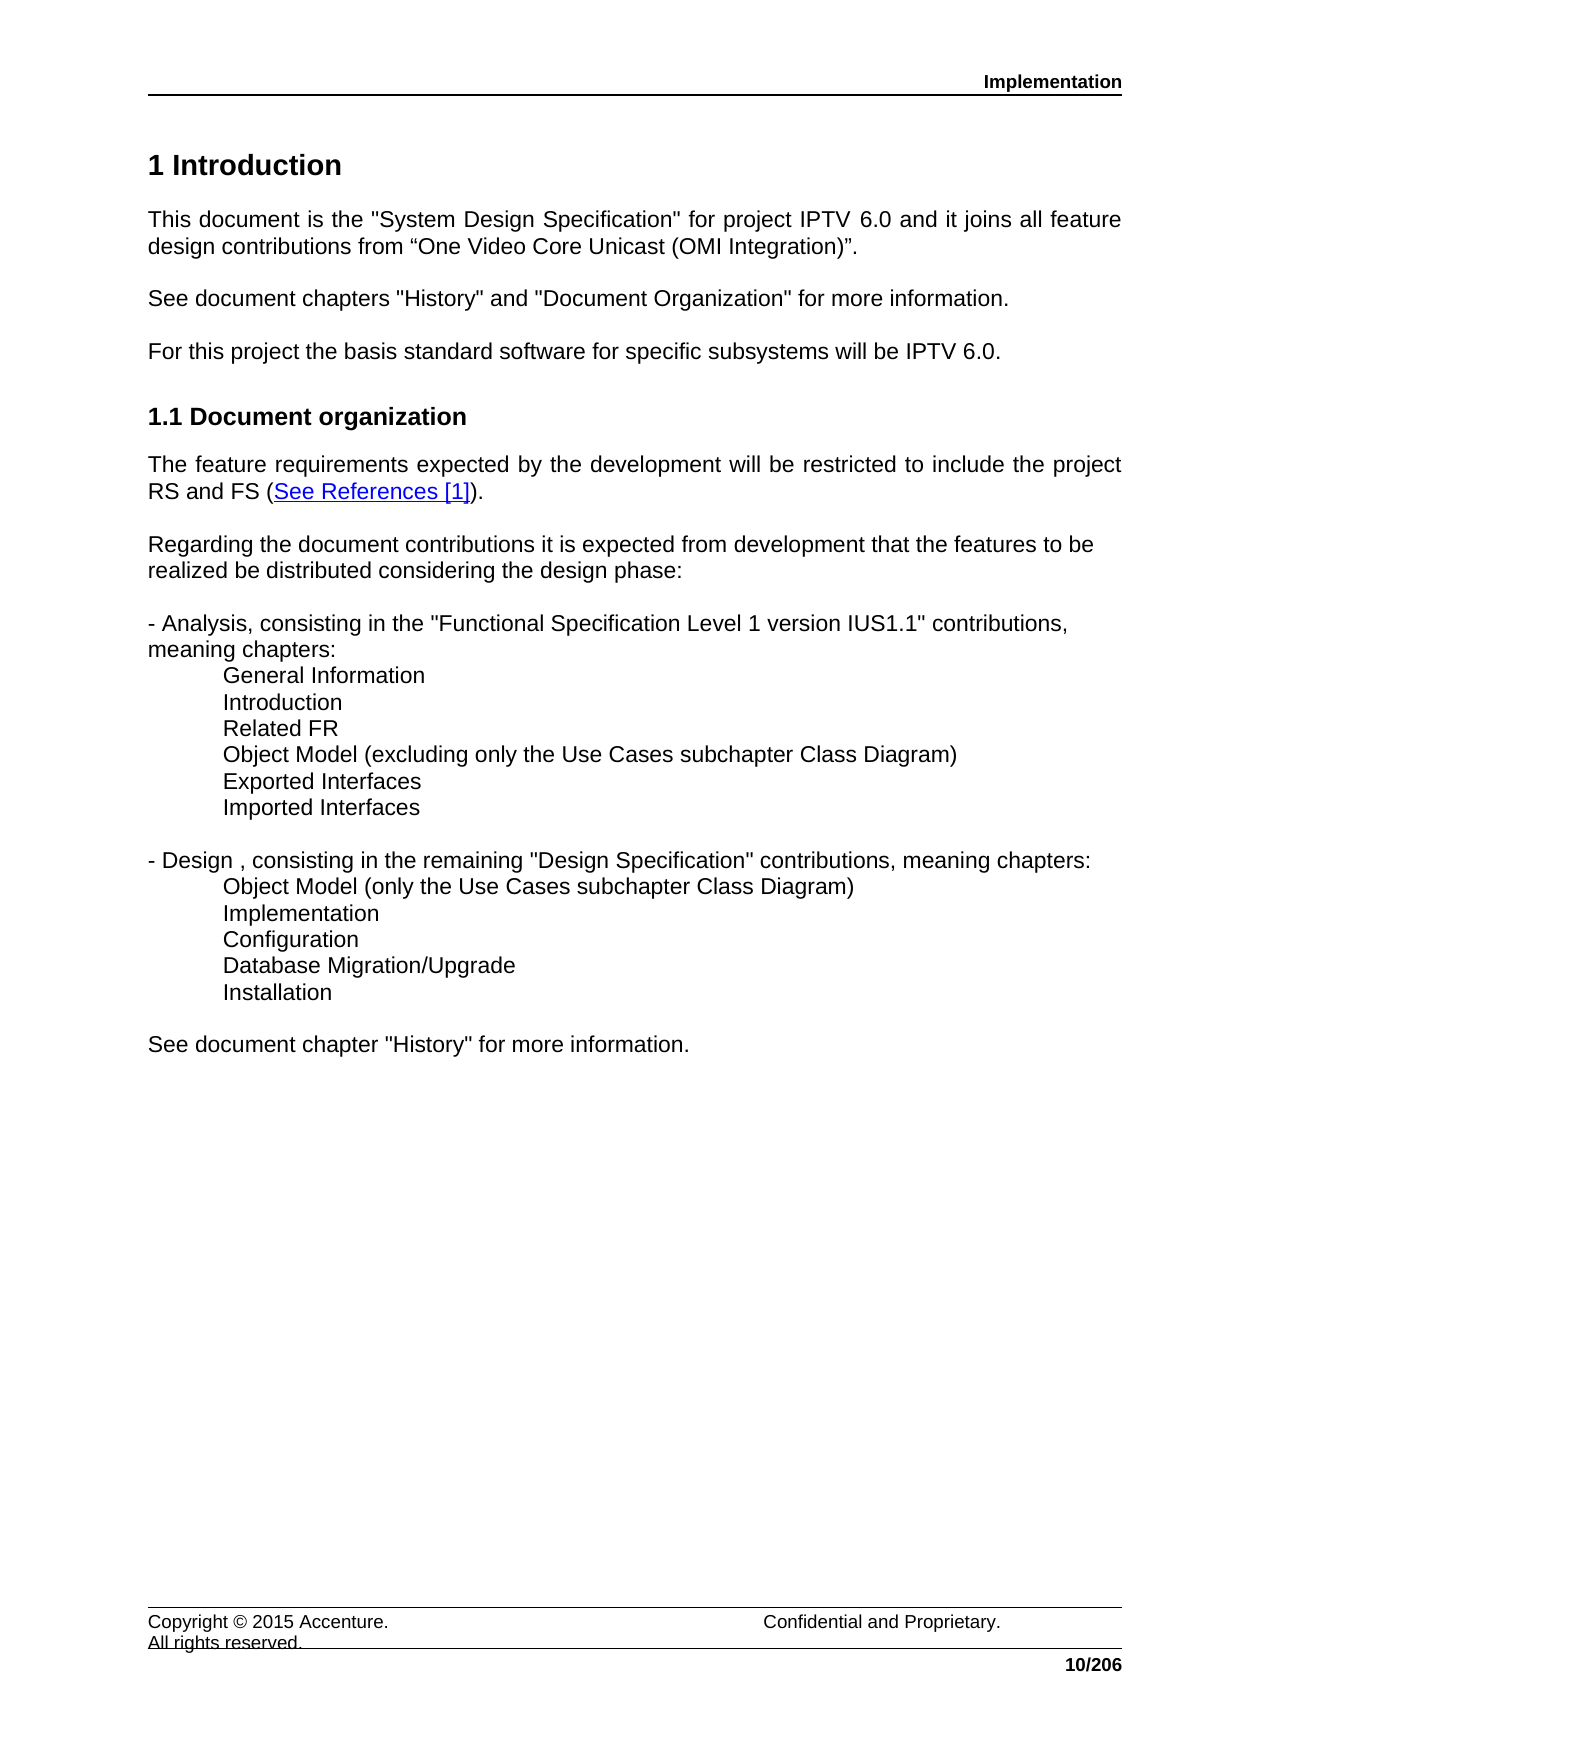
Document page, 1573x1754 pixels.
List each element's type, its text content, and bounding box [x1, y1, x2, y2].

text The feature requirements expected by the development will be restricted to include the project RS and FS (See References [1]). [148, 451, 1122, 504]
subtitle Introduction [148, 148, 1122, 181]
text See document chapters "History" and "Document Organization" for more information. [148, 285, 1122, 312]
text For this project the basis standard software for specific subsystems will be IPTV 6.0. [148, 338, 1122, 364]
text Regarding the document contributions it is expected from development that the features to be realized be distributed considering the design phase: [148, 531, 1122, 609]
text This document is the "System Design Specification" for project IPTV 6.0 and it joins all feature design contributions from “One Video Core Unicast (OMI Integration)”. [148, 206, 1122, 259]
subtitle Document organization [148, 402, 1122, 431]
text - Analysis, consisting in the "Functional Specification Level 1 version IUS1.1" contributions, meaning chapters: General Information Introduction Related FR Object Model (excluding only the Use Cases subchapter Class Diagram) Exported Interfaces Imported Interfaces - Design , consisting in the remaining "Design Specification" contributions, meaning chapters: Object Model (only the Use Cases subchapter Class Diagram) Implementation Configuration Database Migration/Upgrade Installation See document chapter "History" for more information. [148, 609, 1122, 1058]
